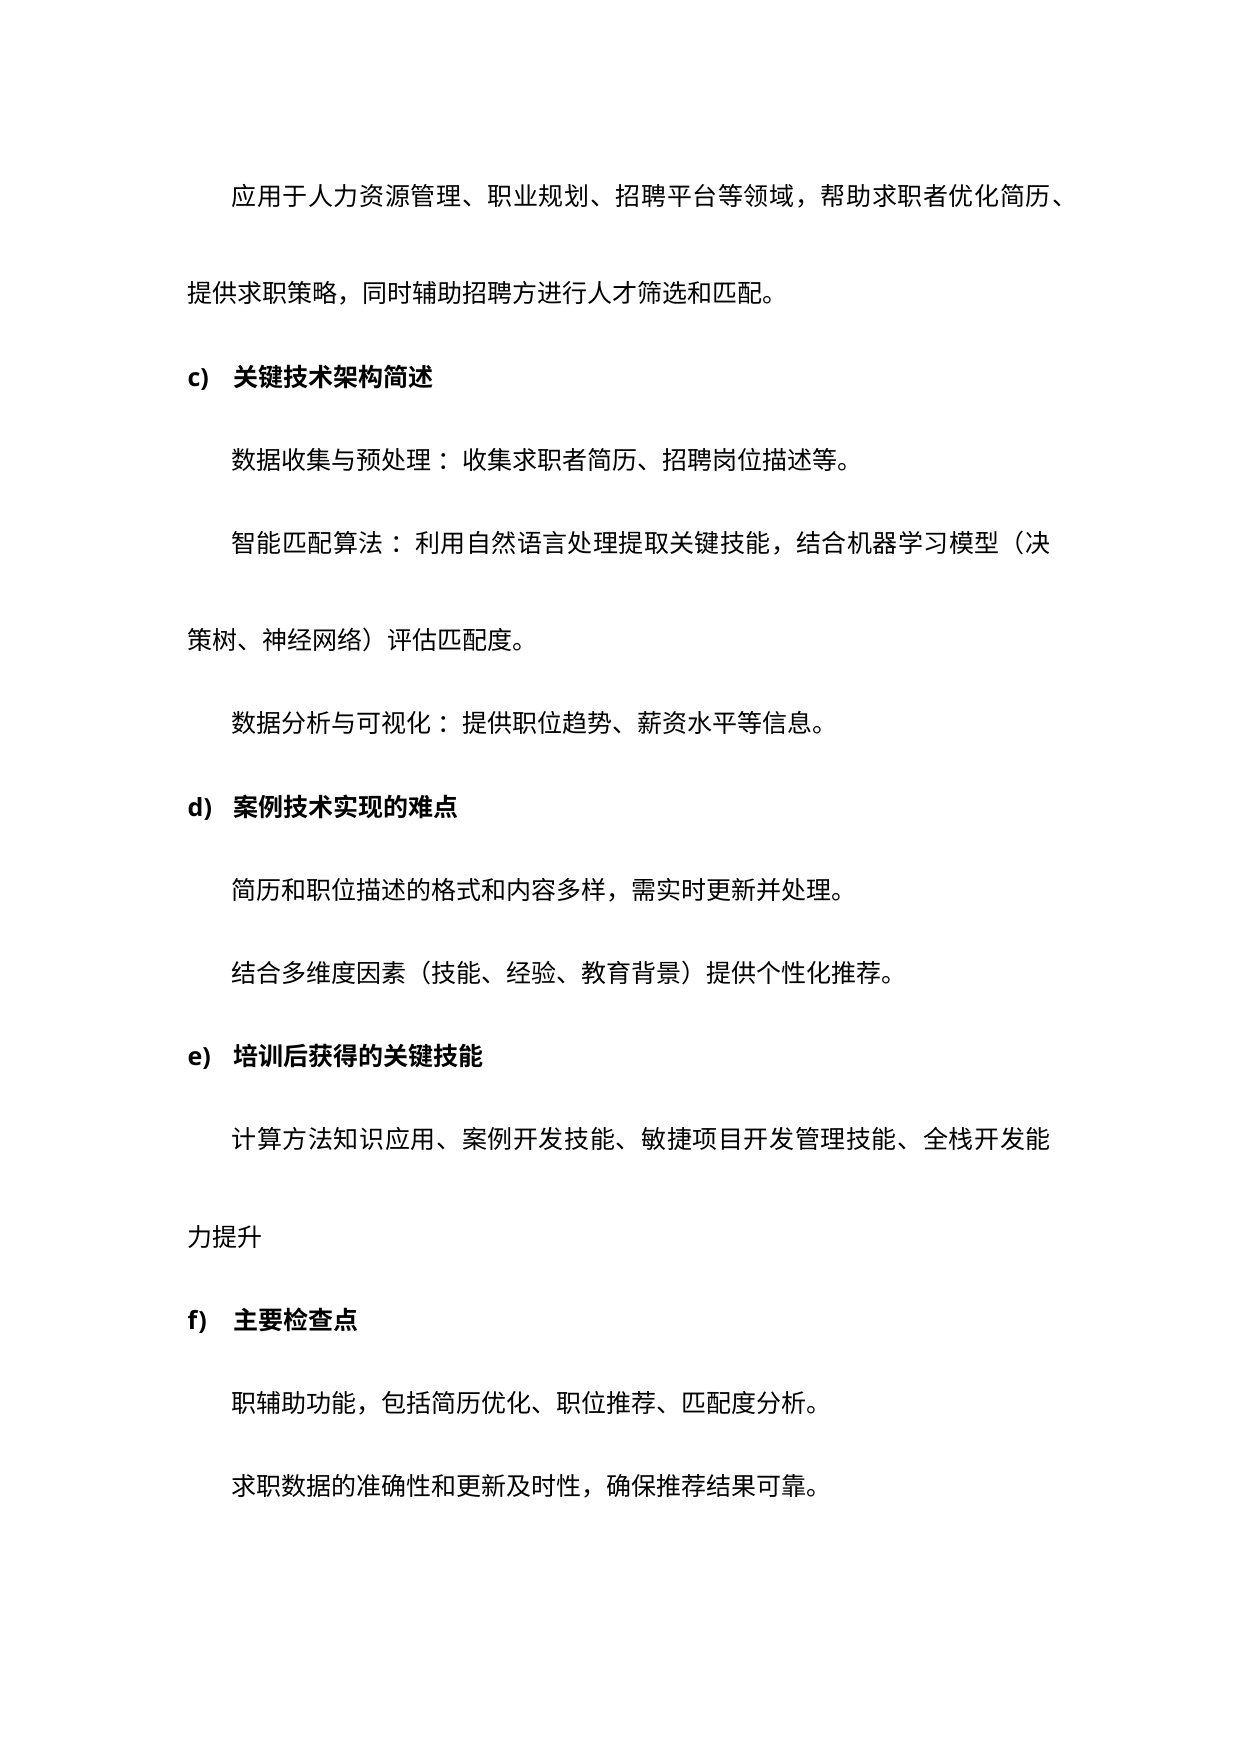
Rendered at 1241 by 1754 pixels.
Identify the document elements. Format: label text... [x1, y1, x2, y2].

text 结合多维度因素（技能、经验、教育背景）提供个性化推荐。 [187, 939, 1053, 1004]
text 应用于人力资源管理、职业规划、招聘平台等领域，帮助求职者优化简历、提供求职策略，同时辅助招聘方进行人才筛选和匹配。 [187, 162, 1053, 324]
text 智能匹配算法 ：利用自然语言处理提取关键技能，结合机器学习模型（决策树、神经网络）评估匹配度。 [187, 509, 1053, 671]
text 数据分析与可视化 ：提供职位趋势、薪资水平等信息。 [187, 689, 1053, 754]
text 求职数据的准确性和更新及时性，确保推荐结果可靠。 [187, 1452, 1053, 1517]
list 关键技术架构简述 [187, 343, 1053, 408]
text 数据收集与预处理 ：收集求职者简历、招聘岗位描述等。 [187, 426, 1053, 491]
list 案例技术实现的难点 [187, 773, 1053, 838]
text 简历和职位描述的格式和内容多样，需实时更新并处理。 [187, 856, 1053, 921]
list 主要检查点 [187, 1286, 1053, 1351]
text 职辅助功能，包括简历优化、职位推荐、匹配度分析。 [187, 1369, 1053, 1434]
list 培训后获得的关键技能 [187, 1022, 1053, 1087]
text 计算方法知识应用、案例开发技能、敏捷项目开发管理技能、全栈开发能力提升 [187, 1105, 1053, 1268]
